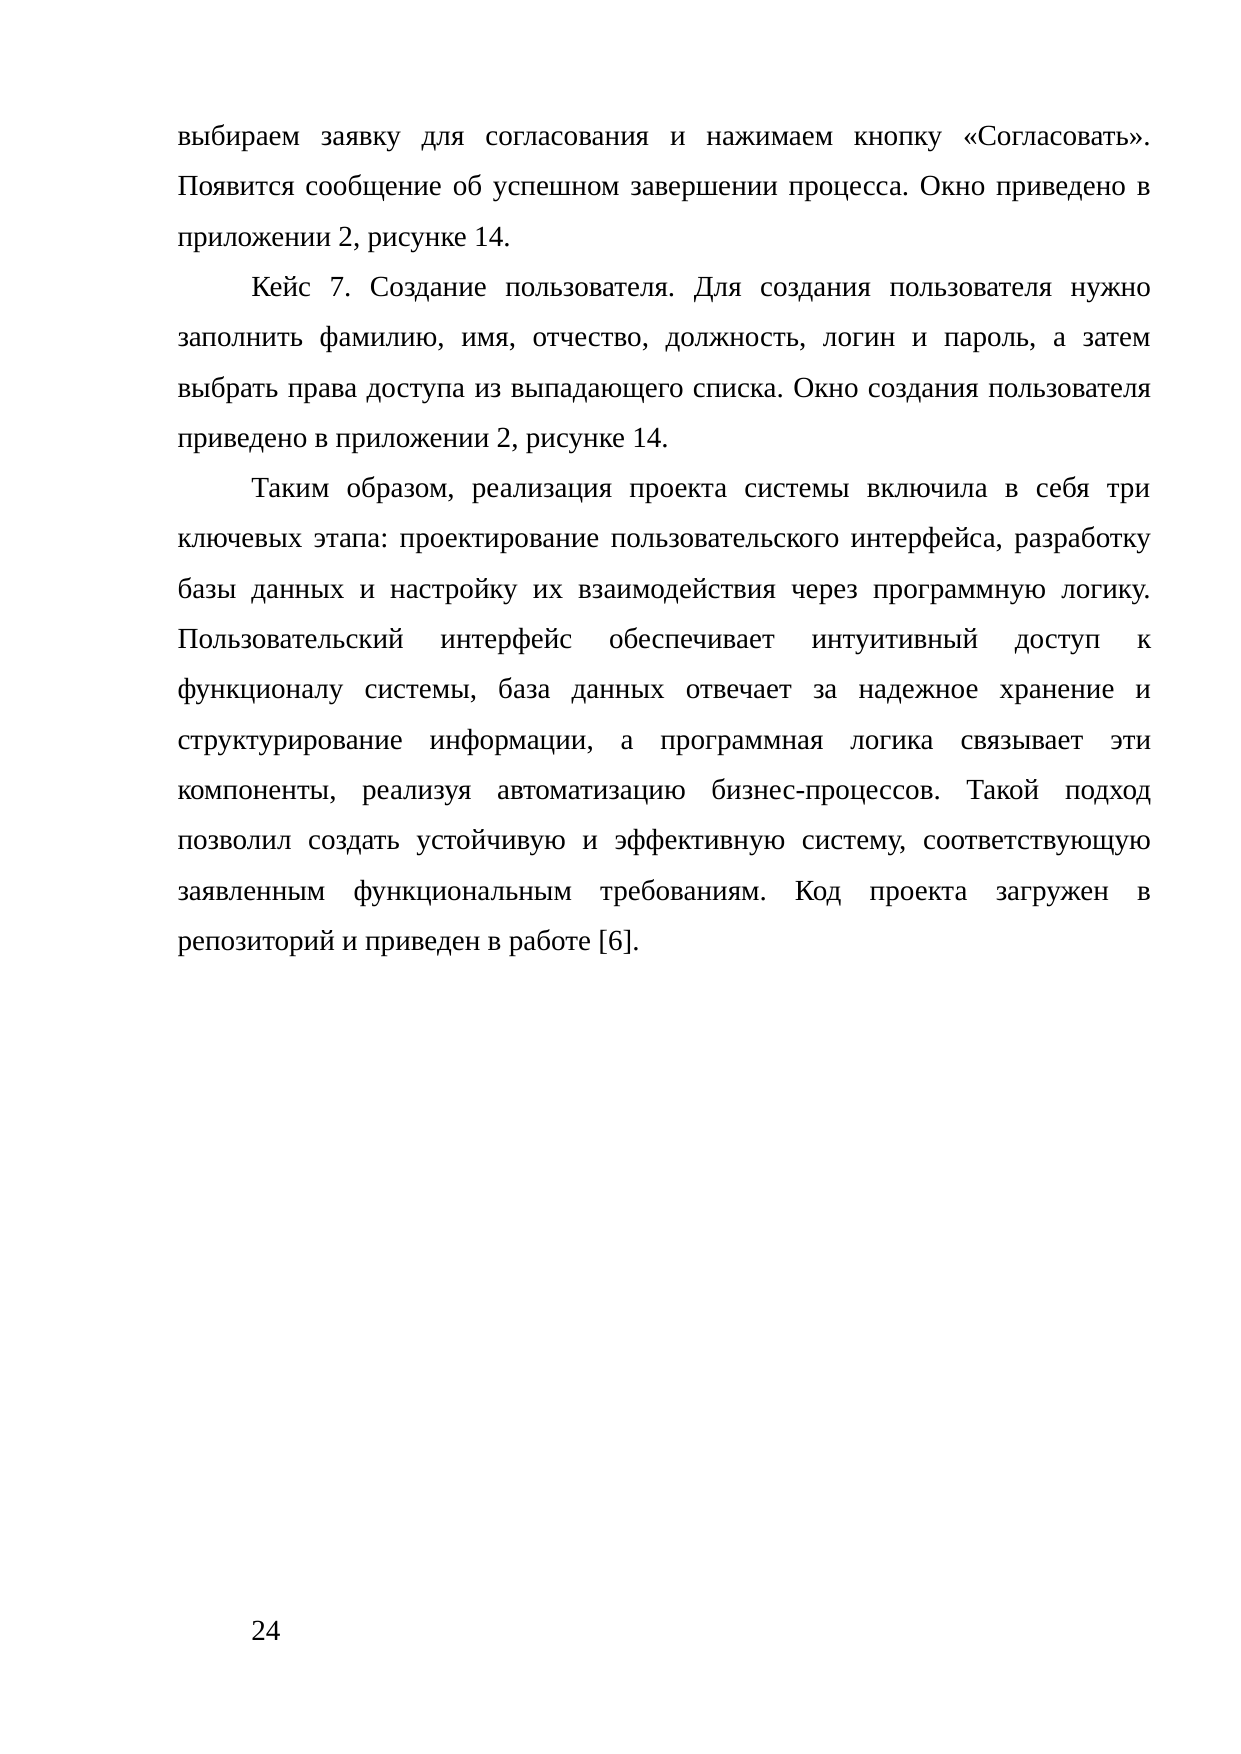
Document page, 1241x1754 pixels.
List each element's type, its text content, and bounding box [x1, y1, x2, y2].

text Таким образом, реализация проекта системы включила в себя три ключевых этапа: проектирование пользовательского интерфейса, разработку базы данных и настройку их взаимодействия через программную логику. Пользовательский интерфейс обеспечивает интуитивный доступ к функционалу системы, база данных отвечает за надежное хранение и структурирование информации, а программная логика связывает эти компоненты, реализуя автоматизацию бизнес-процессов. Такой подход позволил создать устойчивую и эффективную систему, соответствующую заявленным функциональным требованиям. Код проекта загружен в репозиторий и приведен в работе [6]. [177, 470, 1152, 957]
text Кейс 7. Создание пользователя. Для создания пользователя нужно заполнить фамилию, имя, отчество, должность, логин и пароль, а затем выбрать права доступа из выпадающего списка. Окно создания пользователя приведено в приложении 2, рисунке 14. [177, 269, 1152, 453]
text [177, 118, 1152, 252]
